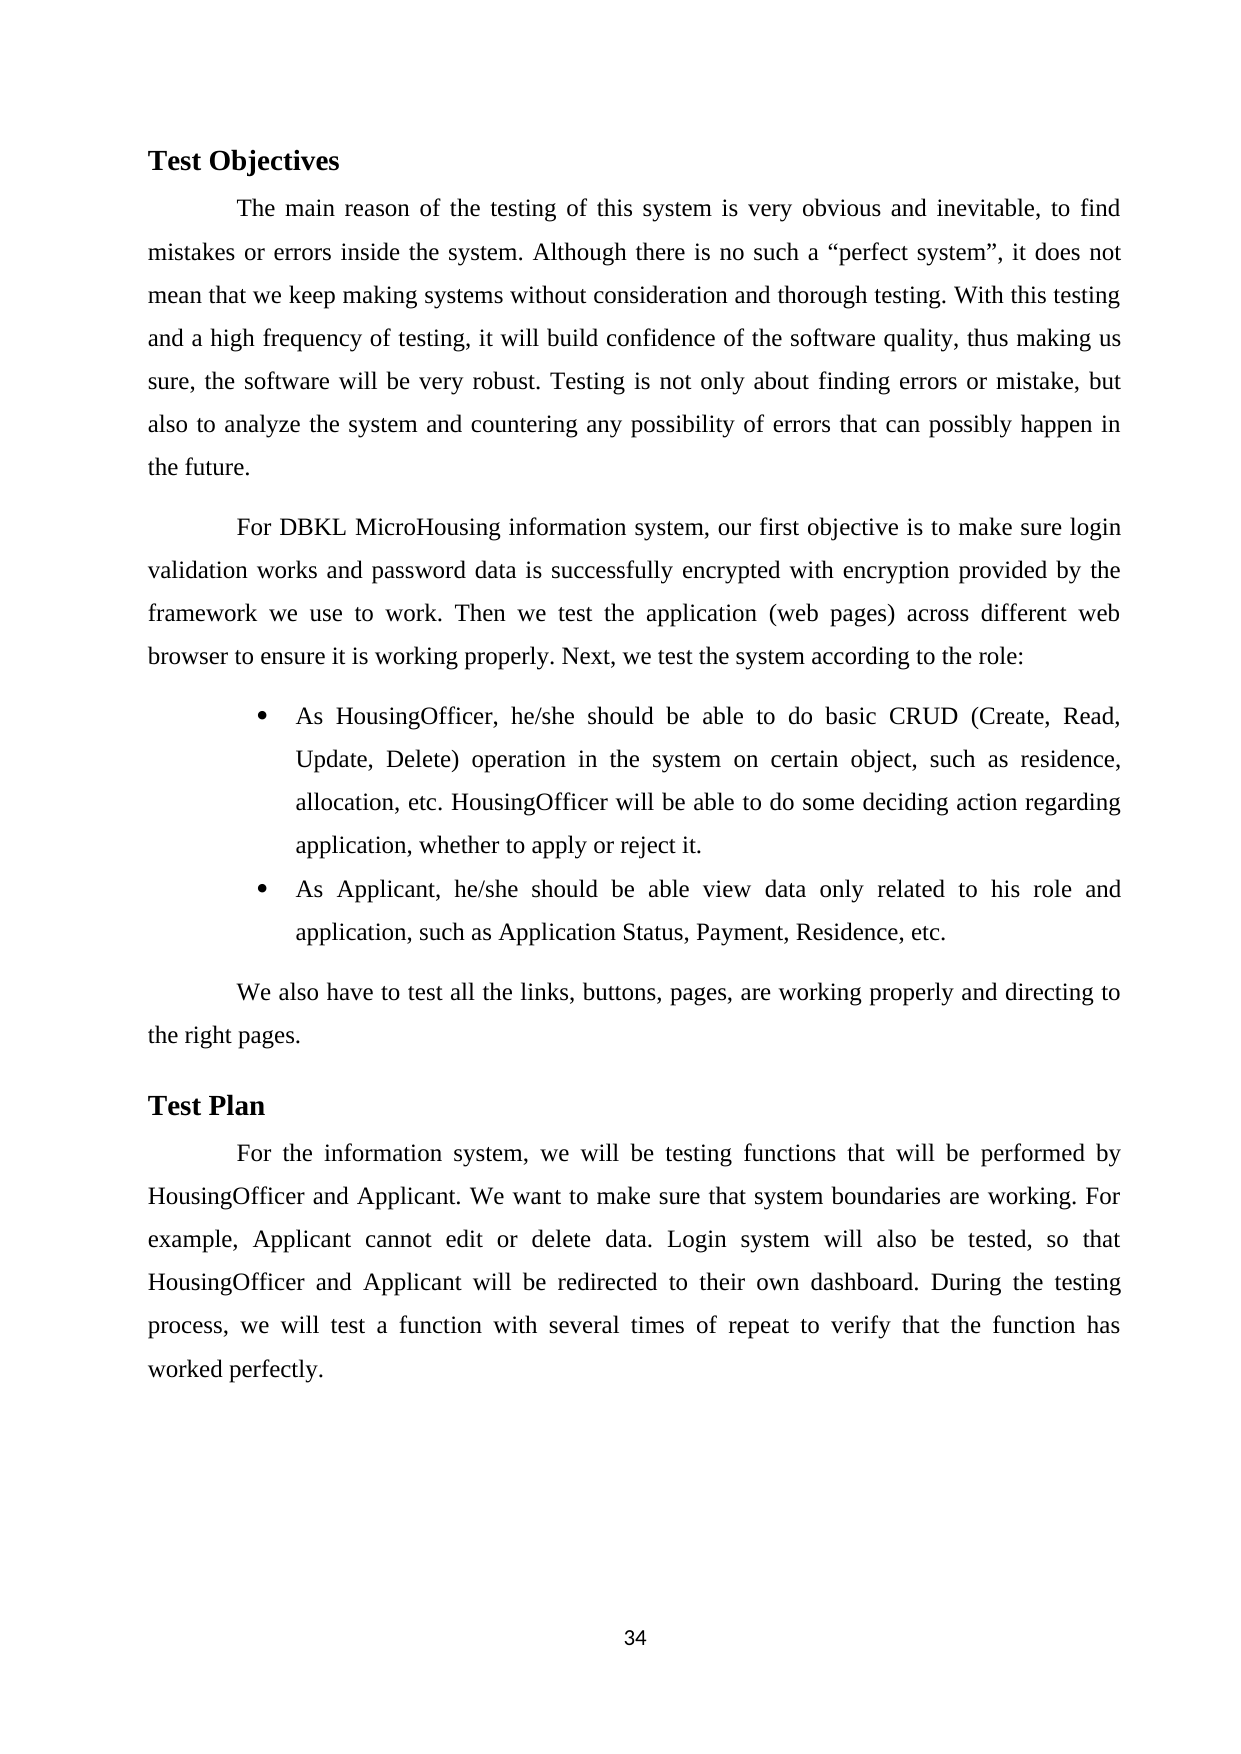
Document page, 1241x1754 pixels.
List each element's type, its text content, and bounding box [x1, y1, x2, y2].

text Test Objectives [148, 143, 1122, 177]
list As Applicant, he/she should be able view data only related to his role and application, such as Application Status, Payment, Residence, etc. [258, 874, 1122, 946]
text We also have to test all the links, buttons, pages, are working properly and directing to the right pages. [148, 977, 1122, 1048]
list As HousingOfficer, he/she should be able to do basic CRUD (Create, Read, Update, Delete) operation in the system on certain object, such as residence, allocation, etc. HousingOfficer will be able to do some deciding action regarding application, whether to apply or reject it. [258, 701, 1122, 859]
text The main reason of the testing of this system is very obvious and inevitable, to find mistakes or errors inside the system. Although there is no such a “perfect system”, it does not mean that we keep making systems without consideration and thorough testing. With this testing and a high frequency of testing, it will build confidence of the software quality, thus making us sure, the software will be very robust. Testing is not only about finding errors or mistake, but also to analyze the system and countering any possibility of errors that can possibly happen in the future. [148, 193, 1122, 481]
text For DBKL MicroHousing information system, our first objective is to make sure login validation works and password data is successfully encrypted with encryption provided by the framework we use to work. Then we test the application (web pages) across different web browser to ensure it is working properly. Next, we test the system according to the role: [148, 512, 1122, 670]
text Test Plan [148, 1088, 1122, 1121]
text For the information system, we will be testing functions that will be performed by HousingOfficer and Applicant. We want to make sure that system boundaries are working. For example, Applicant cannot edit or delete data. Login system will also be tested, so that HousingOfficer and Applicant will be redirected to their own dashboard. During the testing process, we will test a function with several times of repeat to verify that the function has worked perfectly. [148, 1138, 1122, 1382]
